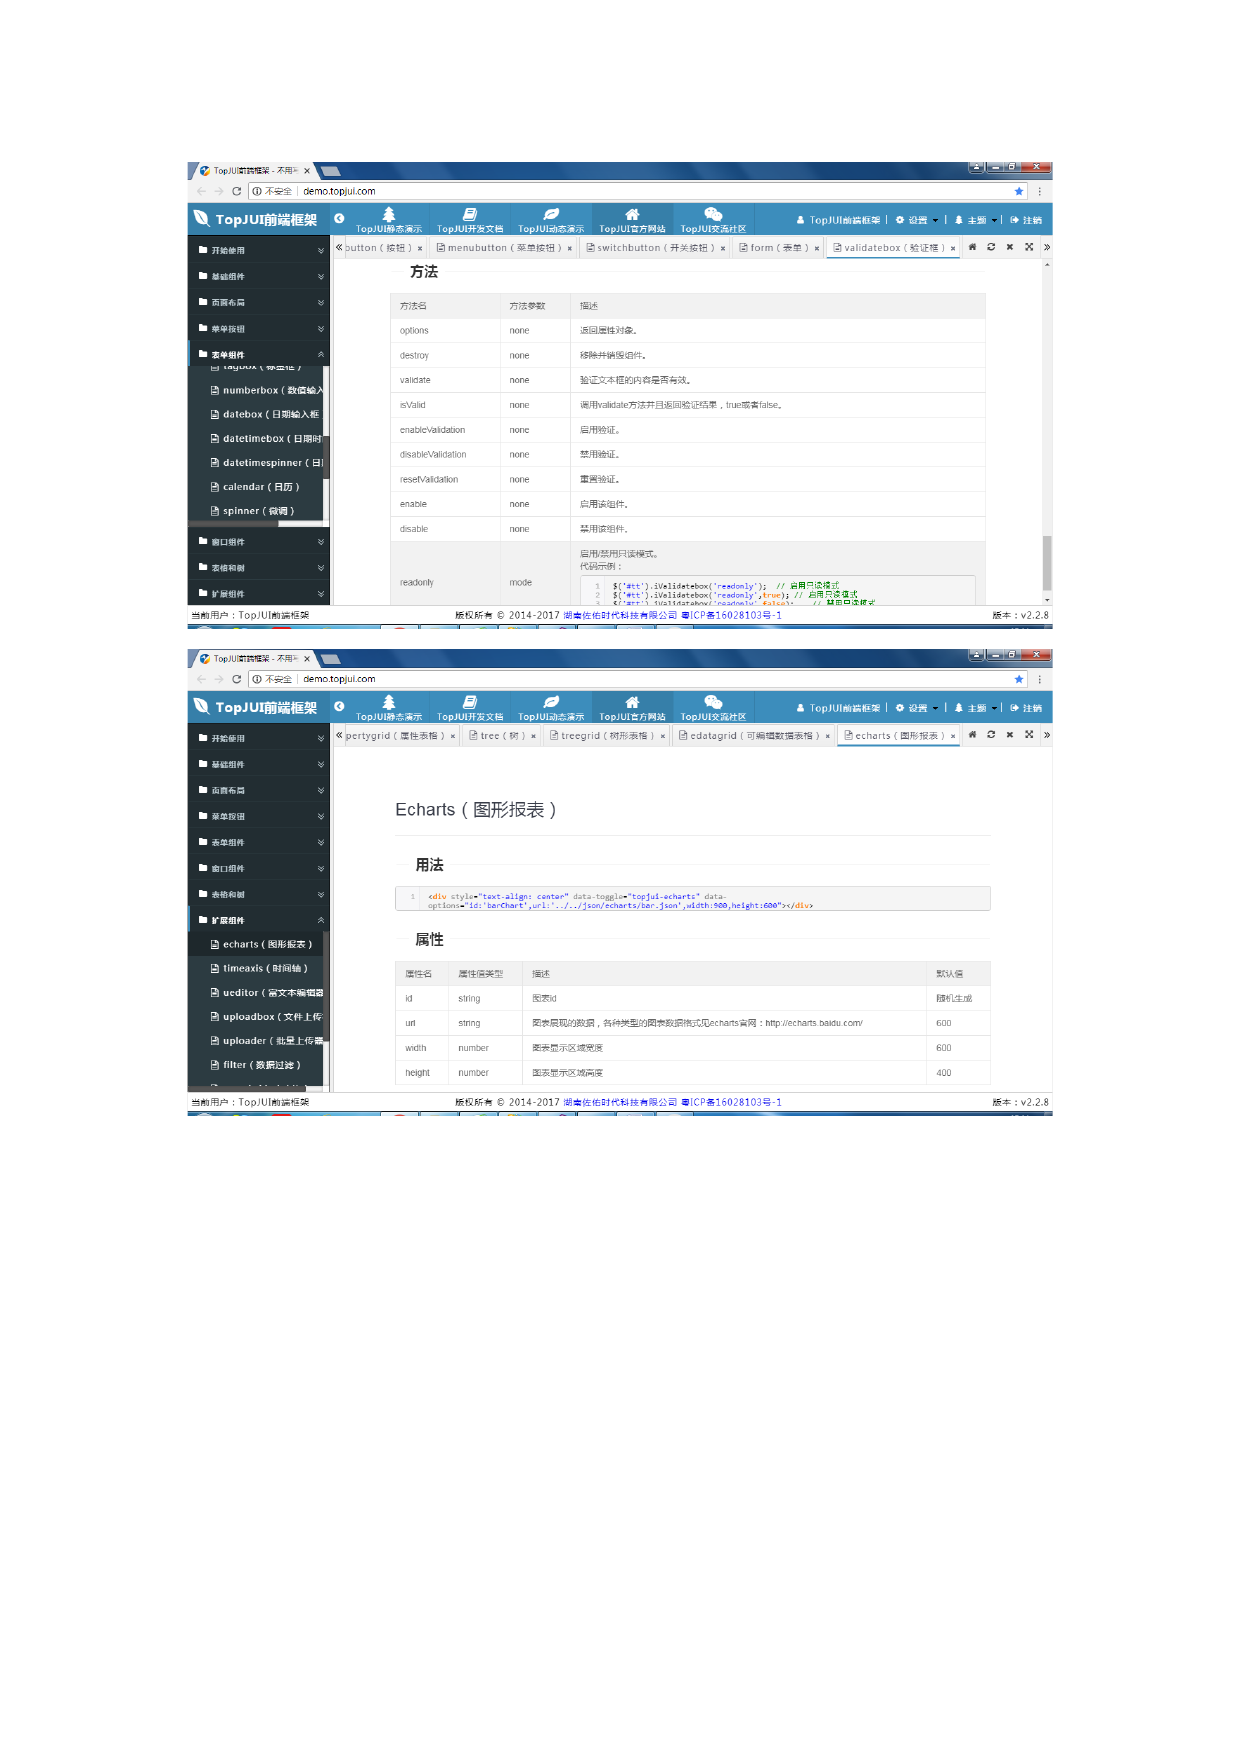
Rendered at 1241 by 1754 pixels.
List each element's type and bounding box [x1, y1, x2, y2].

picture [187, 162, 1053, 629]
picture [187, 649, 1053, 1116]
